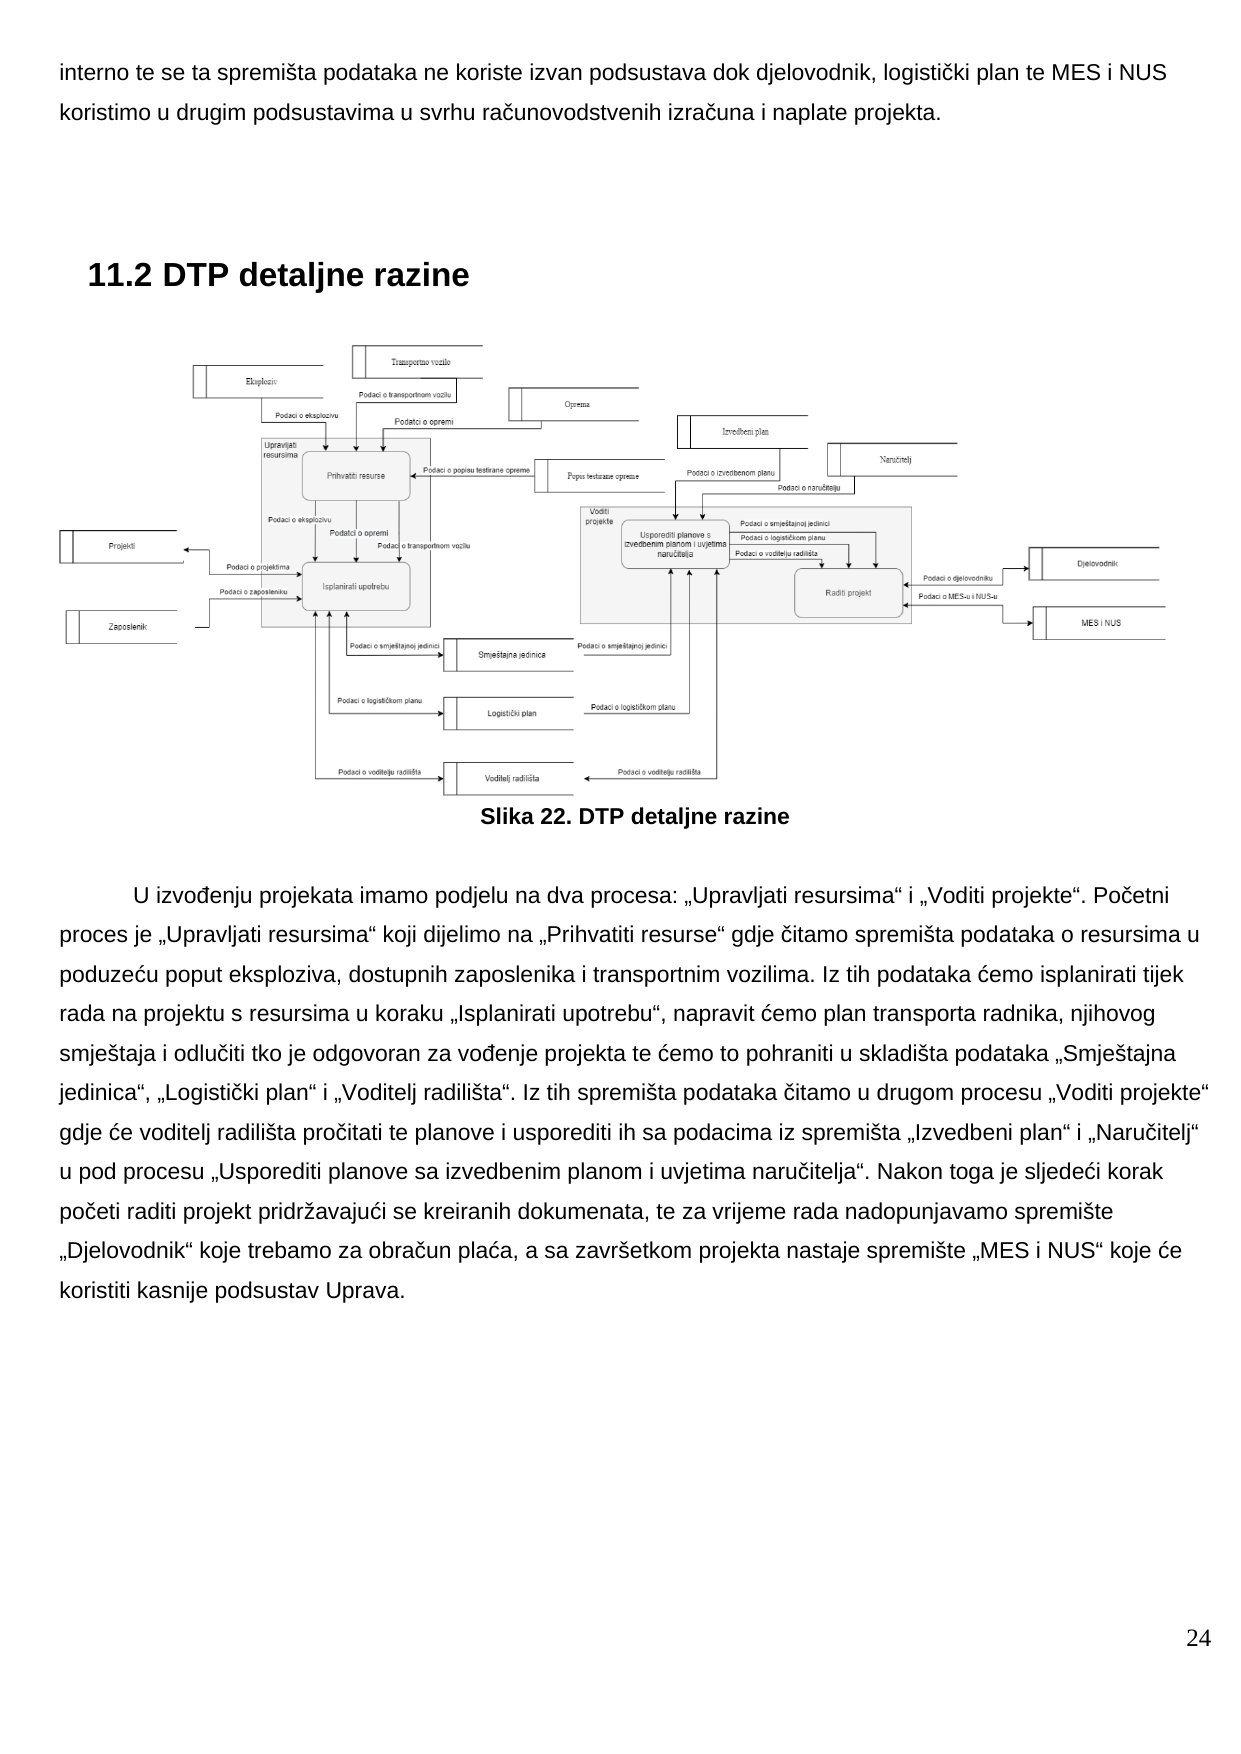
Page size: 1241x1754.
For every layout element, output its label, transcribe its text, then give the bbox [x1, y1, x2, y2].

list DTP detaljne razine [87, 254, 1211, 293]
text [59, 59, 1211, 125]
text Slika 22. DTP detaljne razine [59, 803, 1211, 829]
picture [59, 337, 1211, 803]
text U izvođenju projekata imamo podjelu na dva procesa: „Upravljati resursima“ i „Voditi projekte“. Početni proces je „Upravljati resursima“ koji dijelimo na „Prihvatiti resurse“ gdje čitamo spremišta podataka o resursima u poduzeću poput eksploziva, dostupnih zaposlenika i transportnim vozilima. Iz tih podataka ćemo isplanirati tijek rada na projektu s resursima u koraku „Isplanirati upotrebu“, napravit ćemo plan transporta radnika, njihovog smještaja i odlučiti tko je odgovoran za vođenje projekta te ćemo to pohraniti u skladišta podataka „Smještajna jedinica“, „Logistički plan“ i „Voditelj radilišta“. Iz tih spremišta podataka čitamo u drugom procesu „Voditi projekte“ gdje će voditelj radilišta pročitati te planove i usporediti ih sa podacima iz spremišta „Izvedbeni plan“ i „Naručitelj“ u pod procesu „Usporediti planove sa izvedbenim planom i uvjetima naručitelja“. Nakon toga je sljedeći korak početi raditi projekt pridržavajući se kreiranih dokumenata, te za vrijeme rada nadopunjavamo spremište „Djelovodnik“ koje trebamo za obračun plaća, a sa završetkom projekta nastaje spremište „MES i NUS“ koje će koristiti kasnije podsustav Uprava. [44, 882, 1211, 1303]
